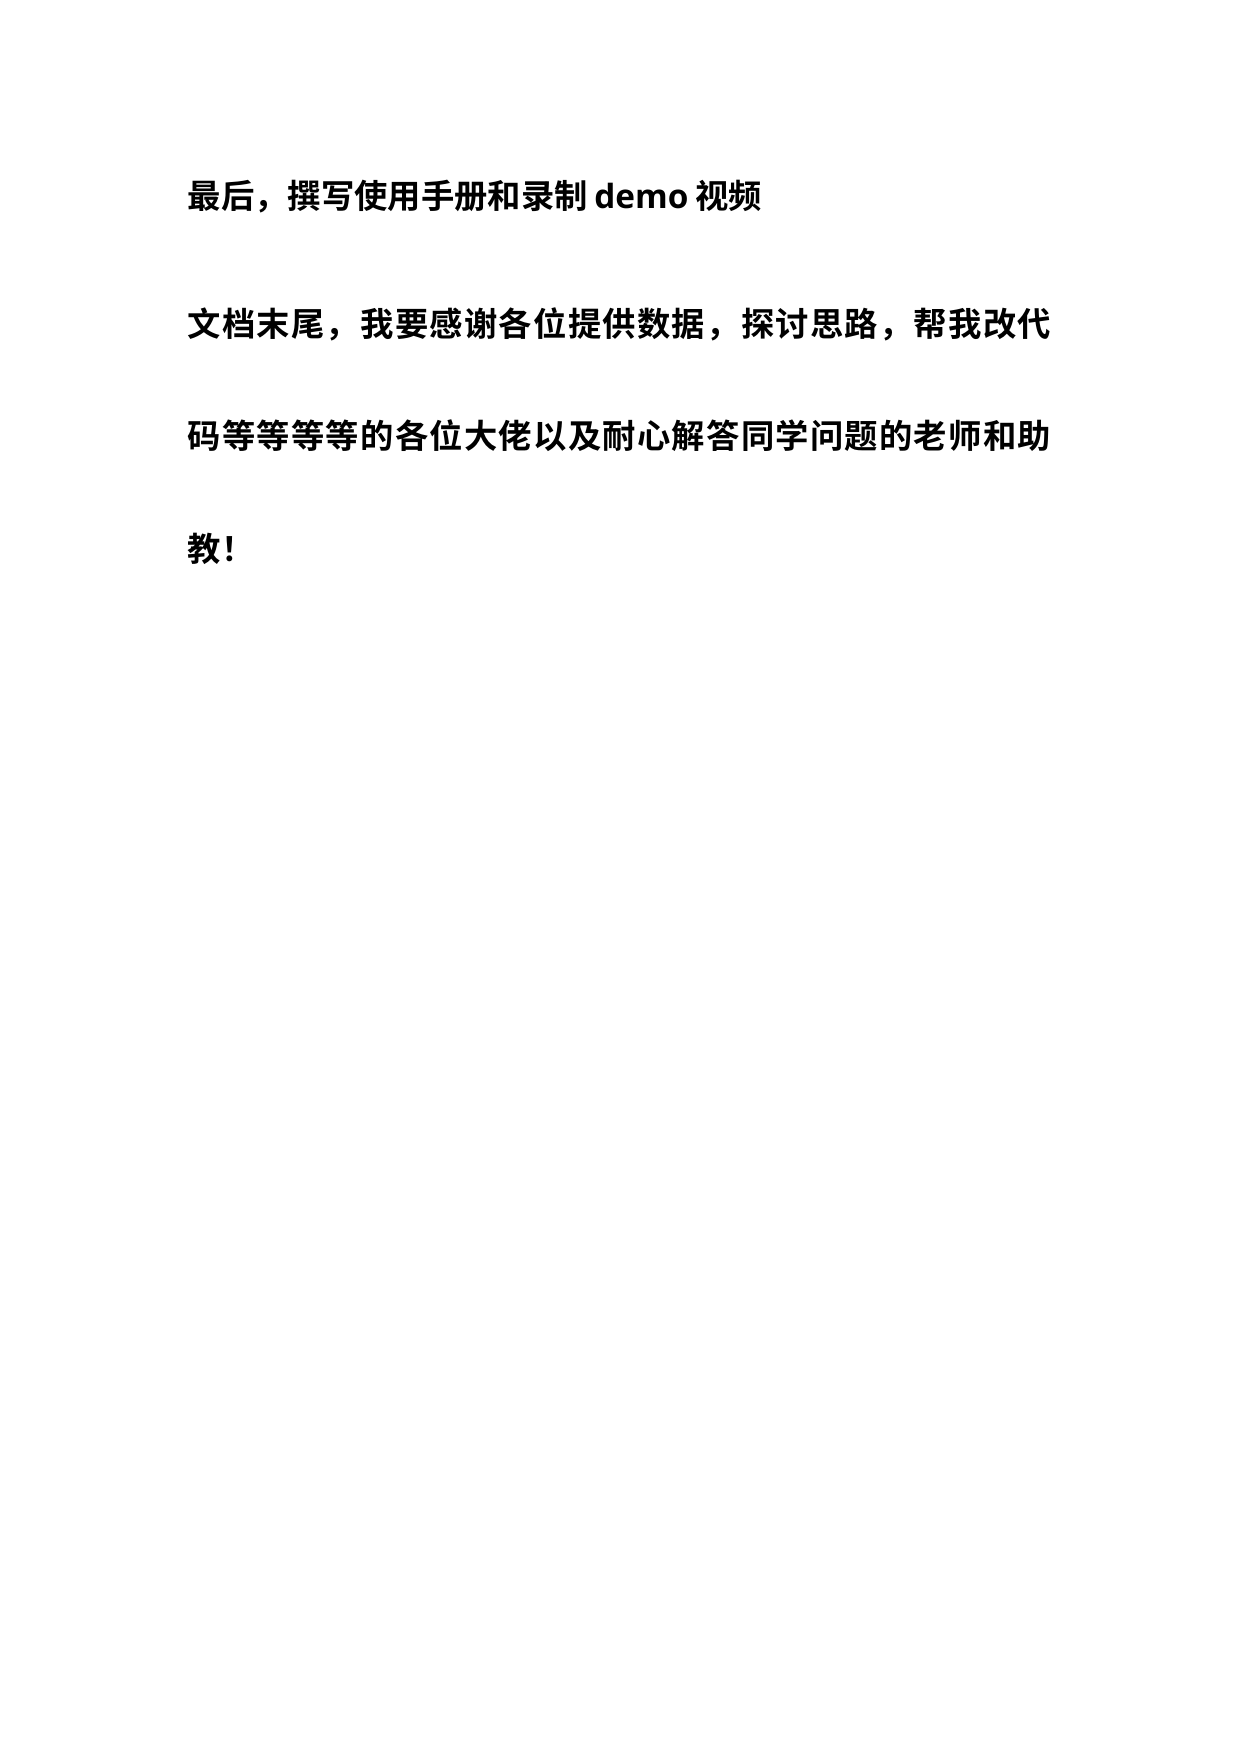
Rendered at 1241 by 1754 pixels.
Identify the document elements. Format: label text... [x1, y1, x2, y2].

subtitle 最后，撰写使用手册和录制demo视频 [187, 162, 1053, 227]
subtitle 文档末尾，我要感谢各位提供数据，探讨思路，帮我改代码等等等等的各位大佬以及耐心解答同学问题的老师和助教！ [187, 289, 1053, 579]
